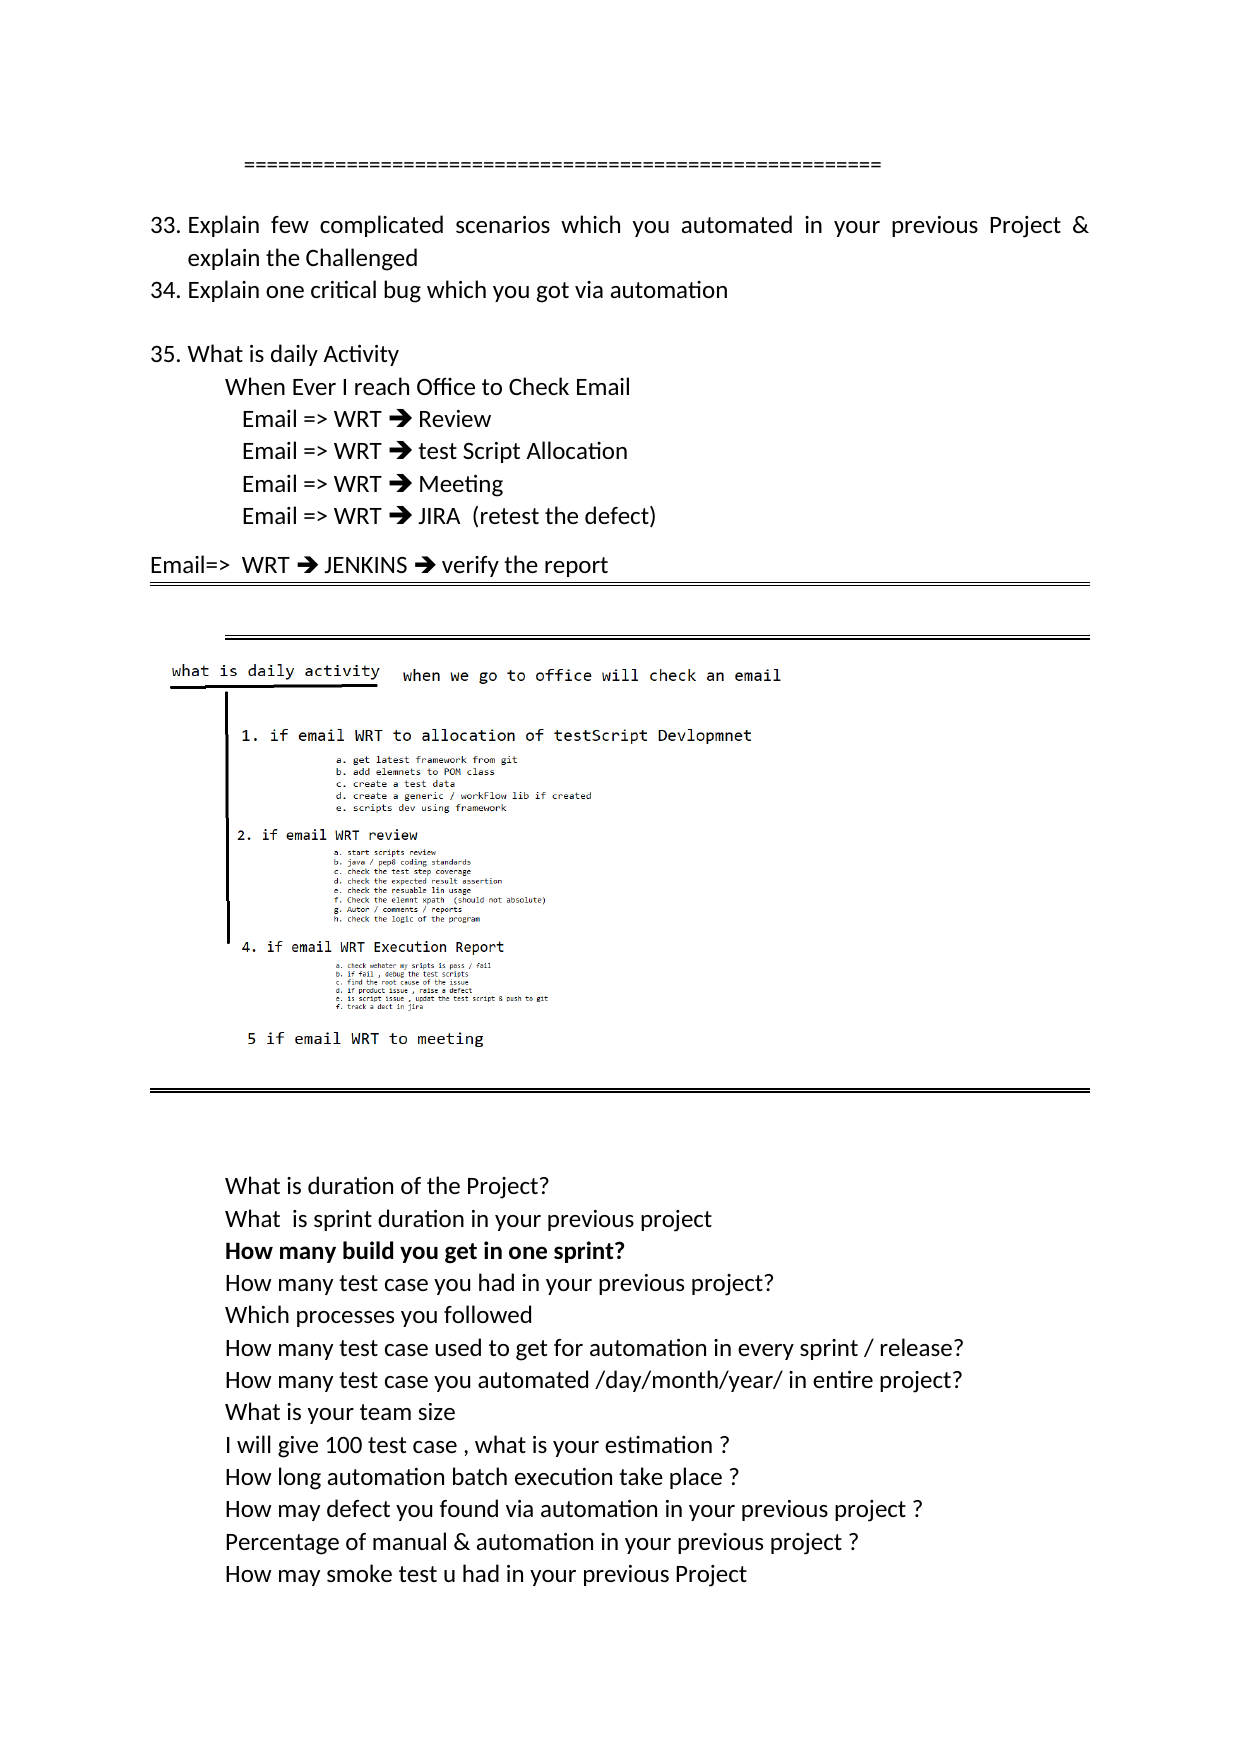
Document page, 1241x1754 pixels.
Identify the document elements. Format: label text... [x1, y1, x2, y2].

list ======================================================== [244, 150, 1090, 178]
list How many test case used to get for automation in every sprint / release? [225, 1332, 1090, 1362]
list How long automation batch execution take place ? [225, 1461, 1090, 1492]
list How may defect you found via automation in your previous project ? [225, 1493, 1090, 1524]
list Explain one critical bug which you got via automation [150, 274, 1090, 304]
list Explain few complicated scenarios which you automated in your previous Project & explain the Challenged [150, 209, 1090, 272]
list What is sprint duration in your previous project [225, 1203, 1090, 1233]
list Email => WRT JIRA (retest the defect) [225, 500, 1090, 531]
list How many test case you had in your previous project? [225, 1267, 1090, 1298]
list What is duration of the Project? [225, 1170, 1090, 1201]
list What is your team size [225, 1396, 1090, 1427]
list How many test case you automated /day/month/year/ in entire project? [225, 1364, 1090, 1395]
list When Ever I reach Office to Check Email [225, 371, 1090, 401]
list I will give 100 test case , what is your estimation ? [225, 1429, 1090, 1459]
list Percentage of manual & automation in your previous project ? [225, 1526, 1090, 1556]
list How may smoke test u had in your previous Project [225, 1558, 1090, 1588]
picture [150, 657, 1090, 1086]
list Which processes you followed [225, 1299, 1090, 1330]
list What is daily Activity [150, 338, 1090, 369]
list Email => WRT test Script Allocation [225, 435, 1090, 466]
list How many build you get in one sprint? [225, 1235, 1090, 1266]
list Email => WRT Meeting [225, 468, 1090, 498]
text Email=> WRT JENKINS verify the report [150, 549, 1090, 582]
list Email => WRT Review [225, 403, 1090, 434]
